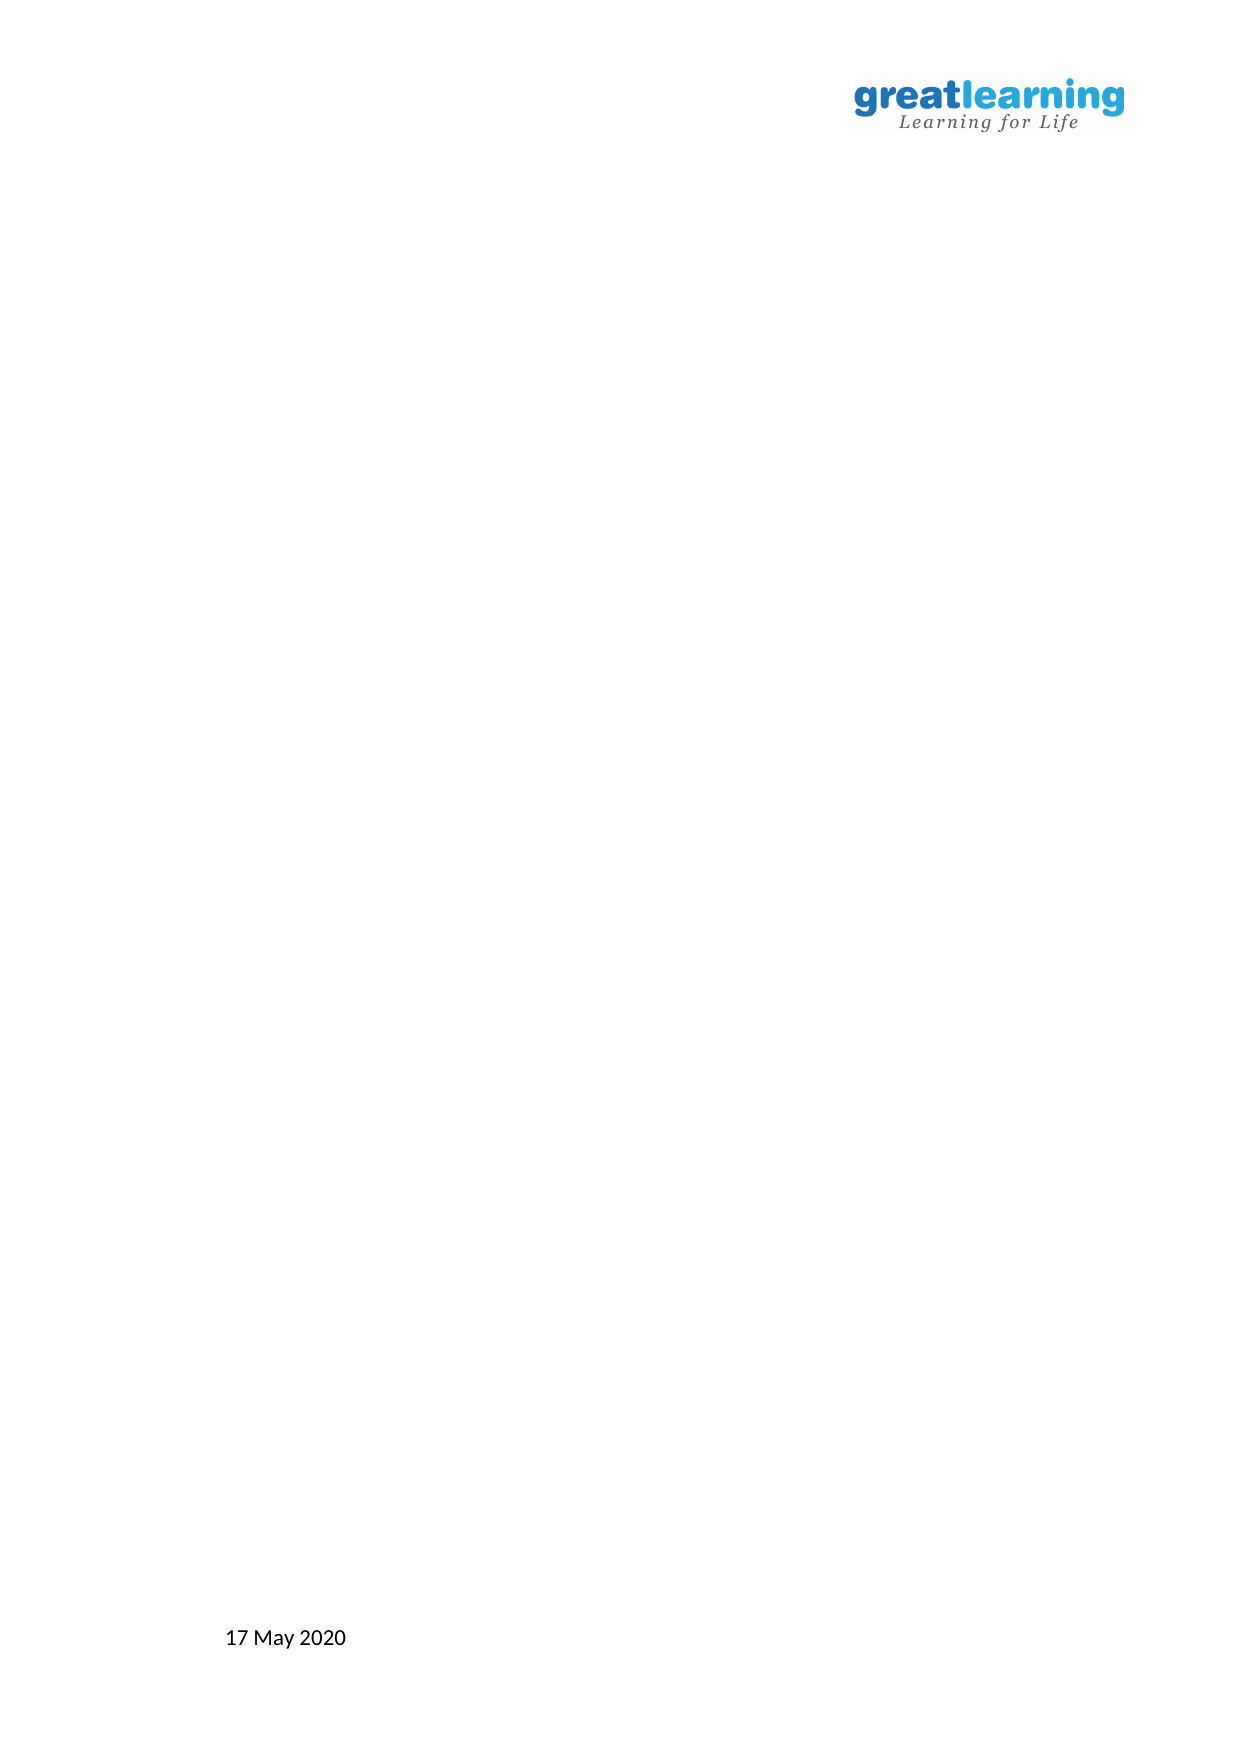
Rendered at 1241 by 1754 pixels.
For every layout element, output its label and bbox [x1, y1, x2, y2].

picture [849, 75, 1128, 140]
